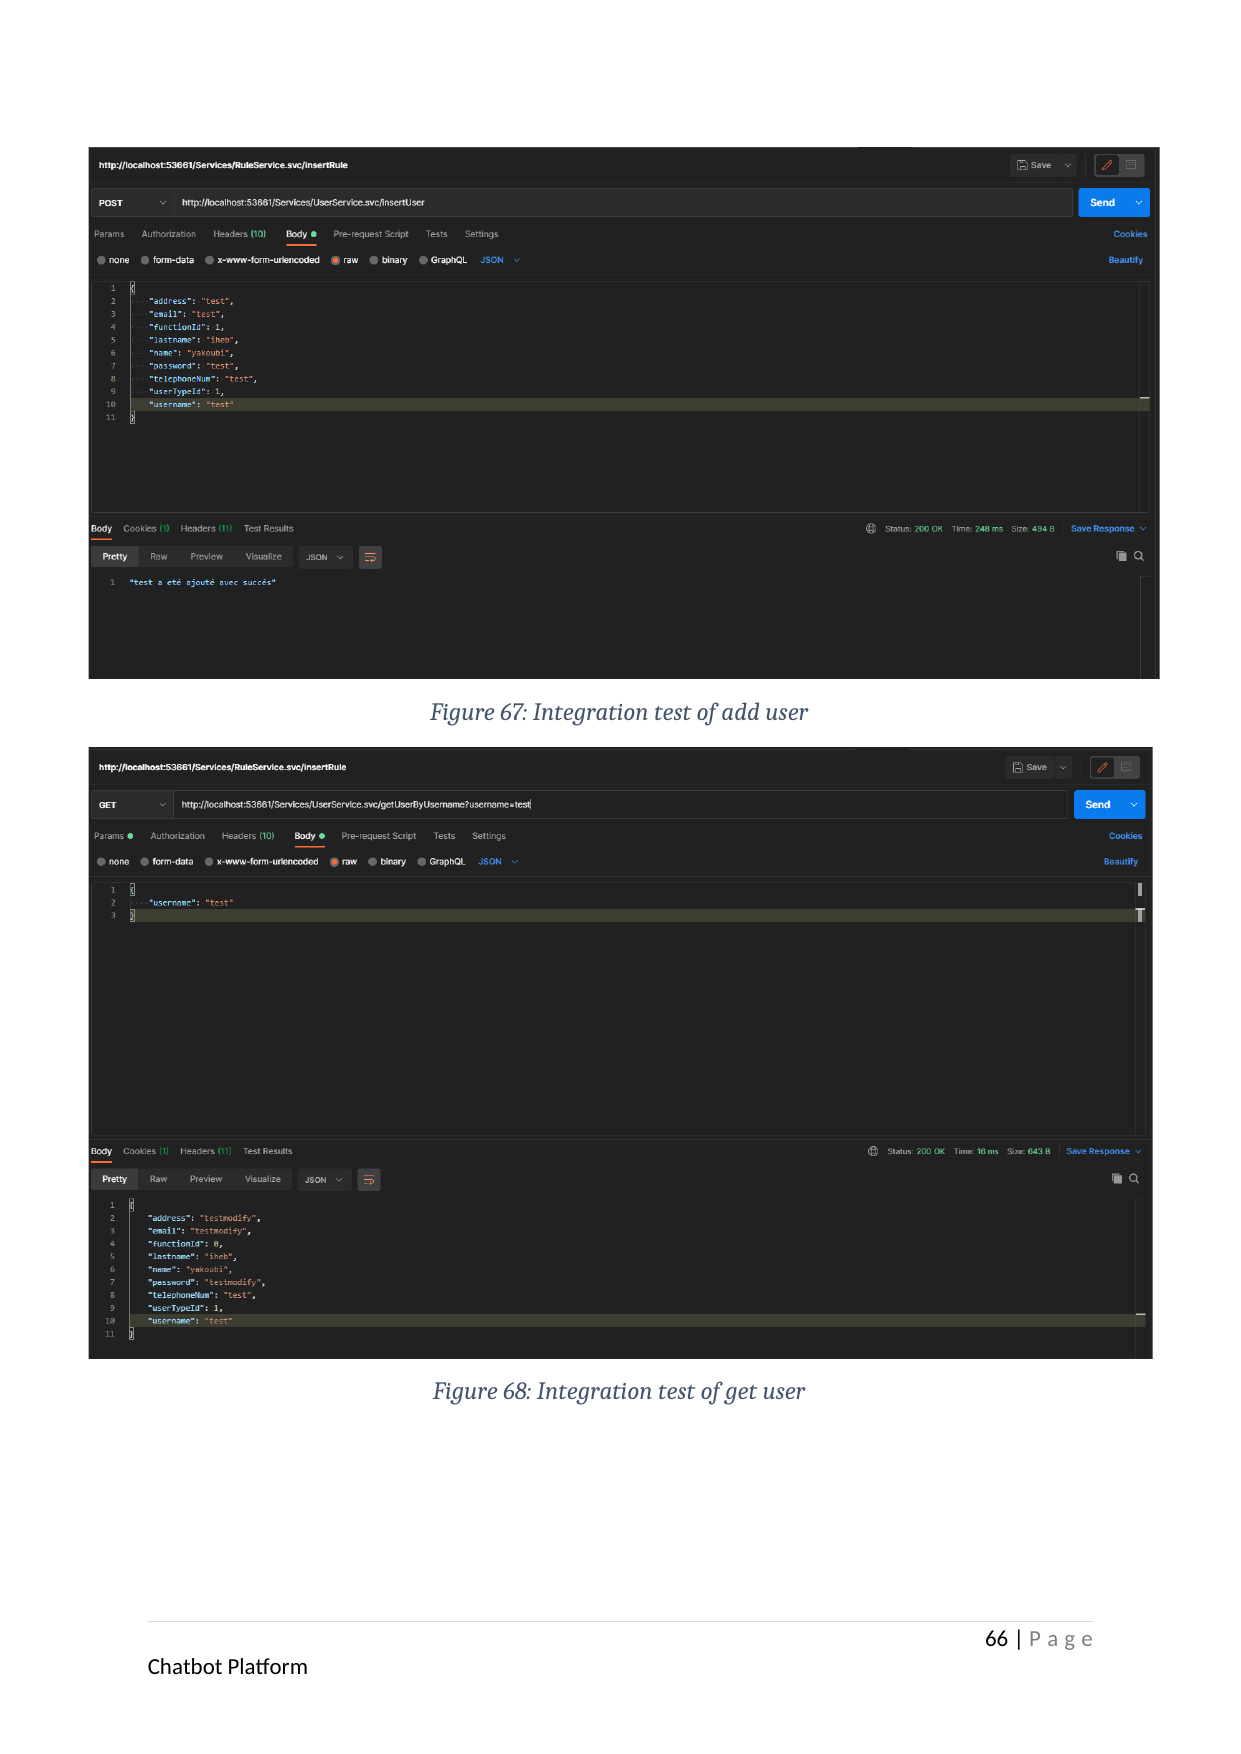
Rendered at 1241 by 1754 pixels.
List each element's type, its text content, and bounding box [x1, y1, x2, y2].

picture [88, 147, 1160, 679]
text Figure 68: Integration test of get user [148, 1377, 1093, 1406]
text Figure 67: Integration test of add user [148, 698, 1093, 726]
picture [88, 747, 1153, 1359]
